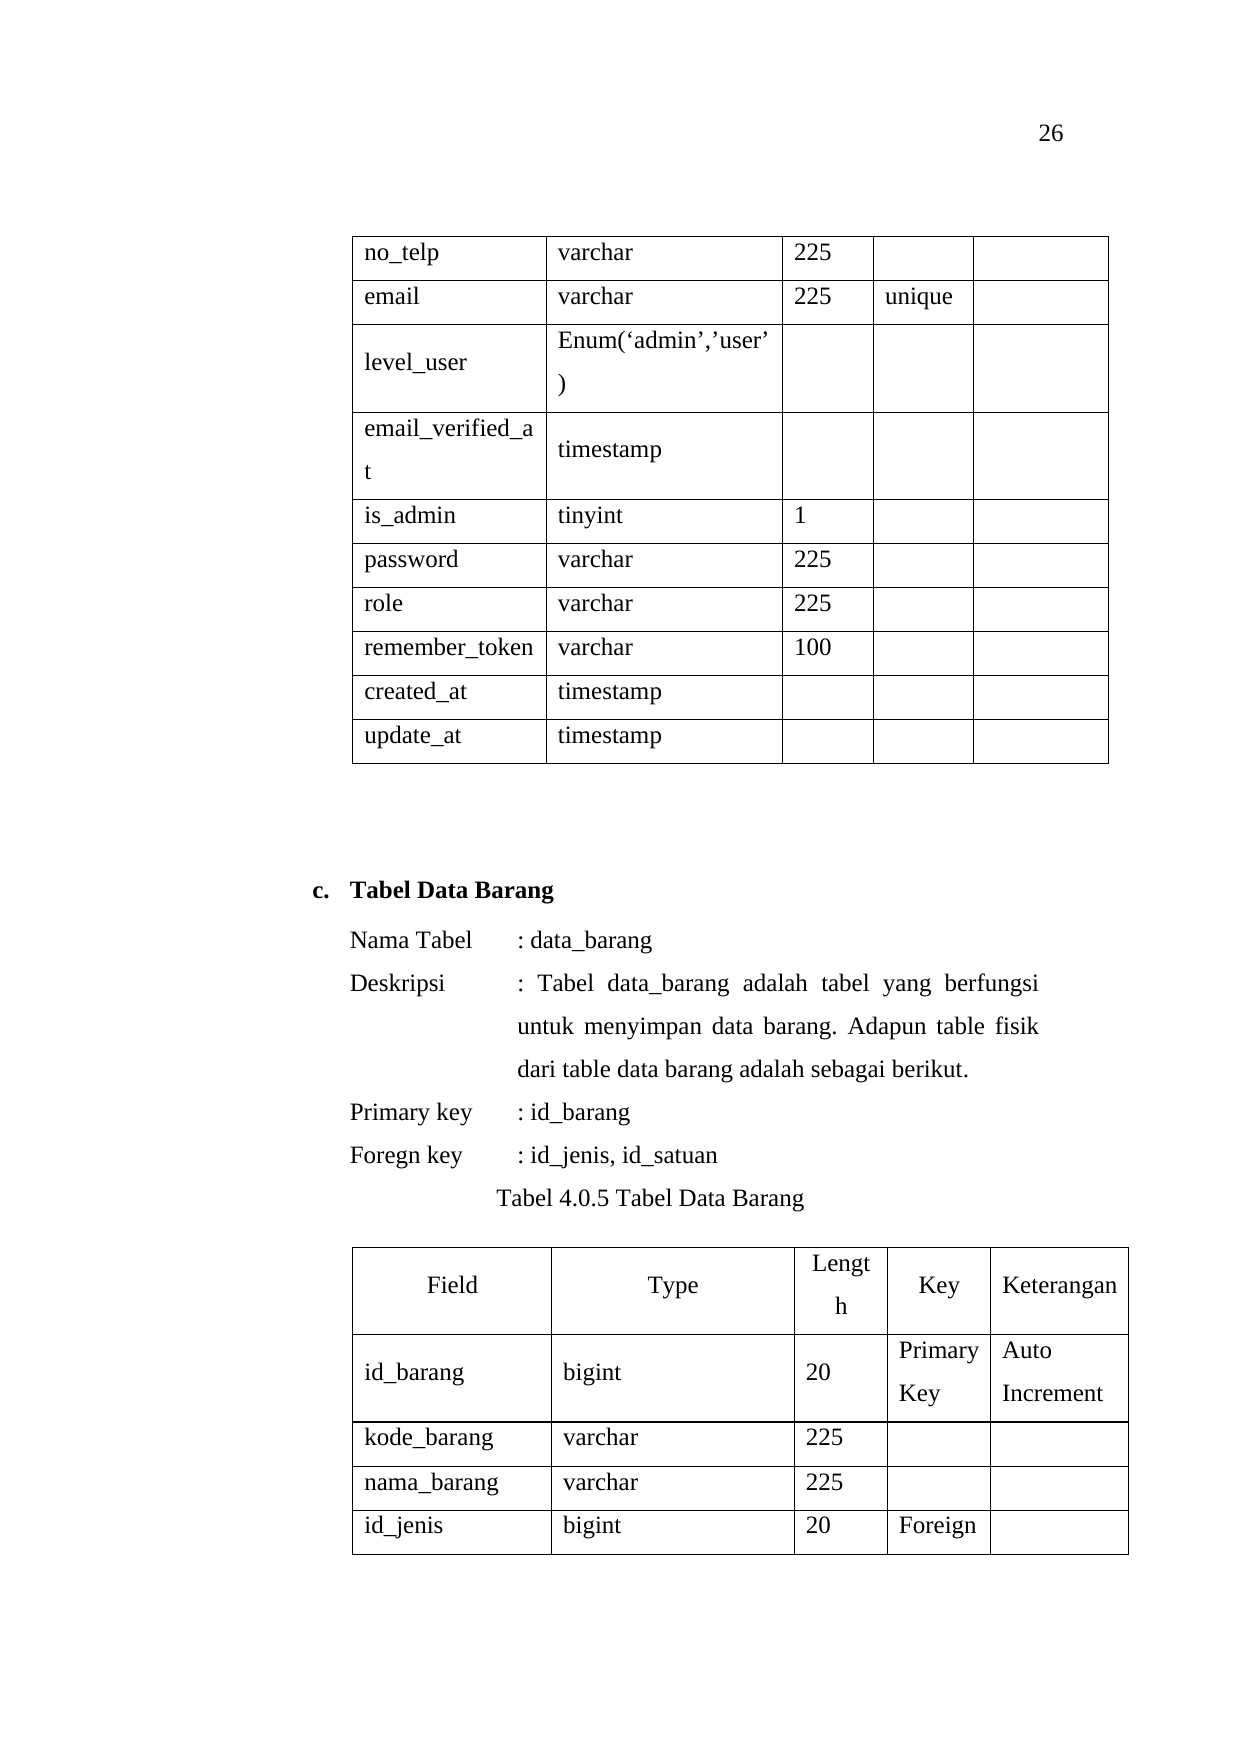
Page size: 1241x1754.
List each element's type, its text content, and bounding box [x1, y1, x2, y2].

table_header Key [888, 1248, 990, 1334]
table_cell bigint [552, 1335, 794, 1421]
table_cell id_barang [353, 1335, 551, 1421]
table_header Field [353, 1248, 551, 1334]
table_cell : id_barang [506, 1097, 1051, 1140]
table_cell 1 [783, 500, 873, 543]
table_cell [974, 544, 1108, 587]
table_cell [991, 1511, 1128, 1554]
table_cell [974, 676, 1108, 719]
table_cell [974, 281, 1108, 324]
table_cell varchar [552, 1423, 794, 1466]
table_cell email [353, 281, 546, 324]
table_cell Primary key [338, 1097, 506, 1140]
table_header Type [552, 1248, 794, 1334]
table_header Length [795, 1248, 887, 1334]
table_cell varchar [547, 632, 782, 675]
table_header Nama Tabel [338, 925, 506, 968]
table_cell remember_token [353, 632, 546, 675]
table_cell update_at [353, 720, 546, 763]
table_cell [974, 413, 1108, 499]
table_cell 20 [795, 1511, 887, 1554]
table_cell [783, 676, 873, 719]
table_cell timestamp [547, 413, 782, 499]
table_cell [783, 720, 873, 763]
table_cell is_admin [353, 500, 546, 543]
table_cell varchar [547, 281, 782, 324]
table_cell [991, 1467, 1128, 1509]
table_cell password [353, 544, 546, 587]
table_cell [874, 720, 973, 763]
table_cell 100 [783, 632, 873, 675]
table_cell timestamp [547, 676, 782, 719]
table_cell 225 [783, 544, 873, 587]
table_cell 20 [795, 1335, 887, 1421]
table_cell 225 [783, 588, 873, 631]
table_cell 225 [783, 237, 873, 280]
table_cell unique [874, 281, 973, 324]
table_cell 225 [783, 281, 873, 324]
table_cell [888, 1423, 990, 1466]
table_cell [874, 544, 973, 587]
table_cell Foregn key [338, 1140, 506, 1183]
table_cell 225 [795, 1423, 887, 1466]
table_cell [783, 413, 873, 499]
table_cell kode_barang [353, 1423, 551, 1466]
table_cell [874, 325, 973, 412]
table_cell : Tabel data_barang adalah tabel yang berfungsi untuk menyimpan data barang. Adapun table fisik dari table data barang adalah sebagai berikut. [506, 968, 1051, 1097]
table_cell tinyint [547, 500, 782, 543]
table_cell created_at [353, 676, 546, 719]
table_cell Deskripsi [338, 968, 506, 1097]
table_cell [874, 237, 973, 280]
table_cell id_jenis [353, 1511, 551, 1554]
table_cell [874, 676, 973, 719]
table_cell role [353, 588, 546, 631]
table_cell [874, 588, 973, 631]
table_cell varchar [552, 1467, 794, 1509]
table_cell [974, 632, 1108, 675]
table_cell [874, 500, 973, 543]
table_cell varchar [547, 237, 782, 280]
table_cell Enum(‘admin’,’user’) [547, 325, 782, 412]
table_cell varchar [547, 544, 782, 587]
table_cell [974, 325, 1108, 412]
table_cell [874, 632, 973, 675]
table_cell 225 [795, 1467, 887, 1509]
table_cell [974, 237, 1108, 280]
table_cell [783, 325, 873, 412]
table_cell timestamp [547, 720, 782, 763]
table_header : data_barang [506, 925, 1051, 968]
table_cell [888, 1467, 990, 1509]
table_cell bigint [552, 1511, 794, 1554]
table_cell Auto Increment [991, 1335, 1128, 1421]
table_cell no_telp [353, 237, 546, 280]
table_cell email_verified_at [353, 413, 546, 499]
table_cell [974, 720, 1108, 763]
table_cell level_user [353, 325, 546, 412]
table_cell Foreign Key [888, 1511, 990, 1554]
table_cell varchar [547, 588, 782, 631]
table_cell [874, 413, 973, 499]
table_cell nama_barang [353, 1467, 551, 1509]
table_cell [974, 588, 1108, 631]
subtitle Tabel Data Barang [312, 875, 1063, 904]
table_cell [974, 500, 1108, 543]
table_header Keterangan [991, 1248, 1128, 1334]
table_cell : id_jenis, id_satuan [506, 1140, 1051, 1183]
table_cell [991, 1423, 1128, 1466]
table_cell Primary Key [888, 1335, 990, 1421]
